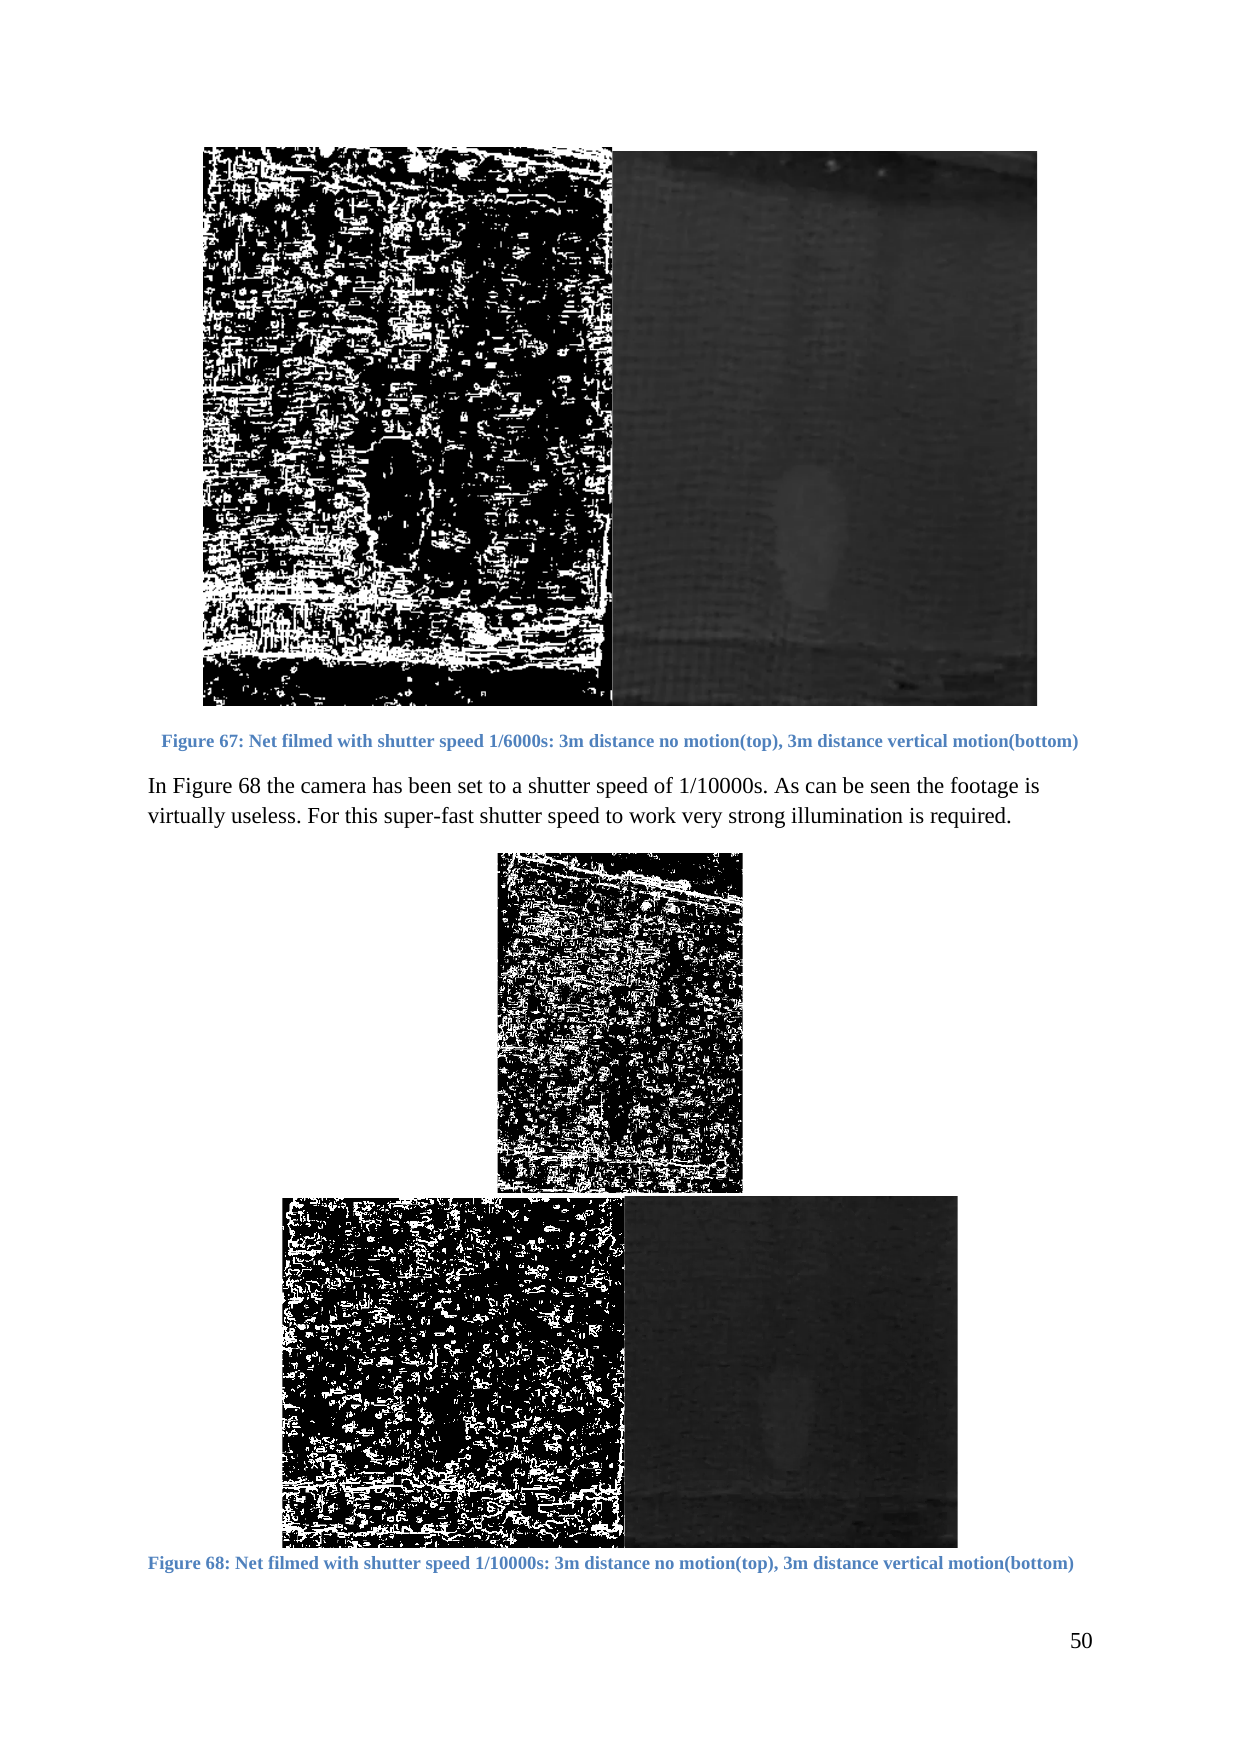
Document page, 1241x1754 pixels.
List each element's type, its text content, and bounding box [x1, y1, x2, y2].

picture [203, 147, 1038, 706]
picture [497, 853, 743, 1193]
picture [282, 1196, 958, 1548]
text Figure 67: Net filmed with shutter speed 1/6000s: 3m distance no motion(top), 3m distance vertical motion(bottom) [148, 730, 1093, 751]
text In Figure 64 the camera has been set to a shutter speed of 1/10000s. As can be seen the footage is virtually useless. For this super-fast shutter speed to work very strong illumination is required. [148, 772, 1093, 829]
text Figure 68: Net filmed with shutter speed 1/10000s: 3m distance no motion(top), 3m distance vertical motion(bottom) [148, 1552, 1093, 1573]
